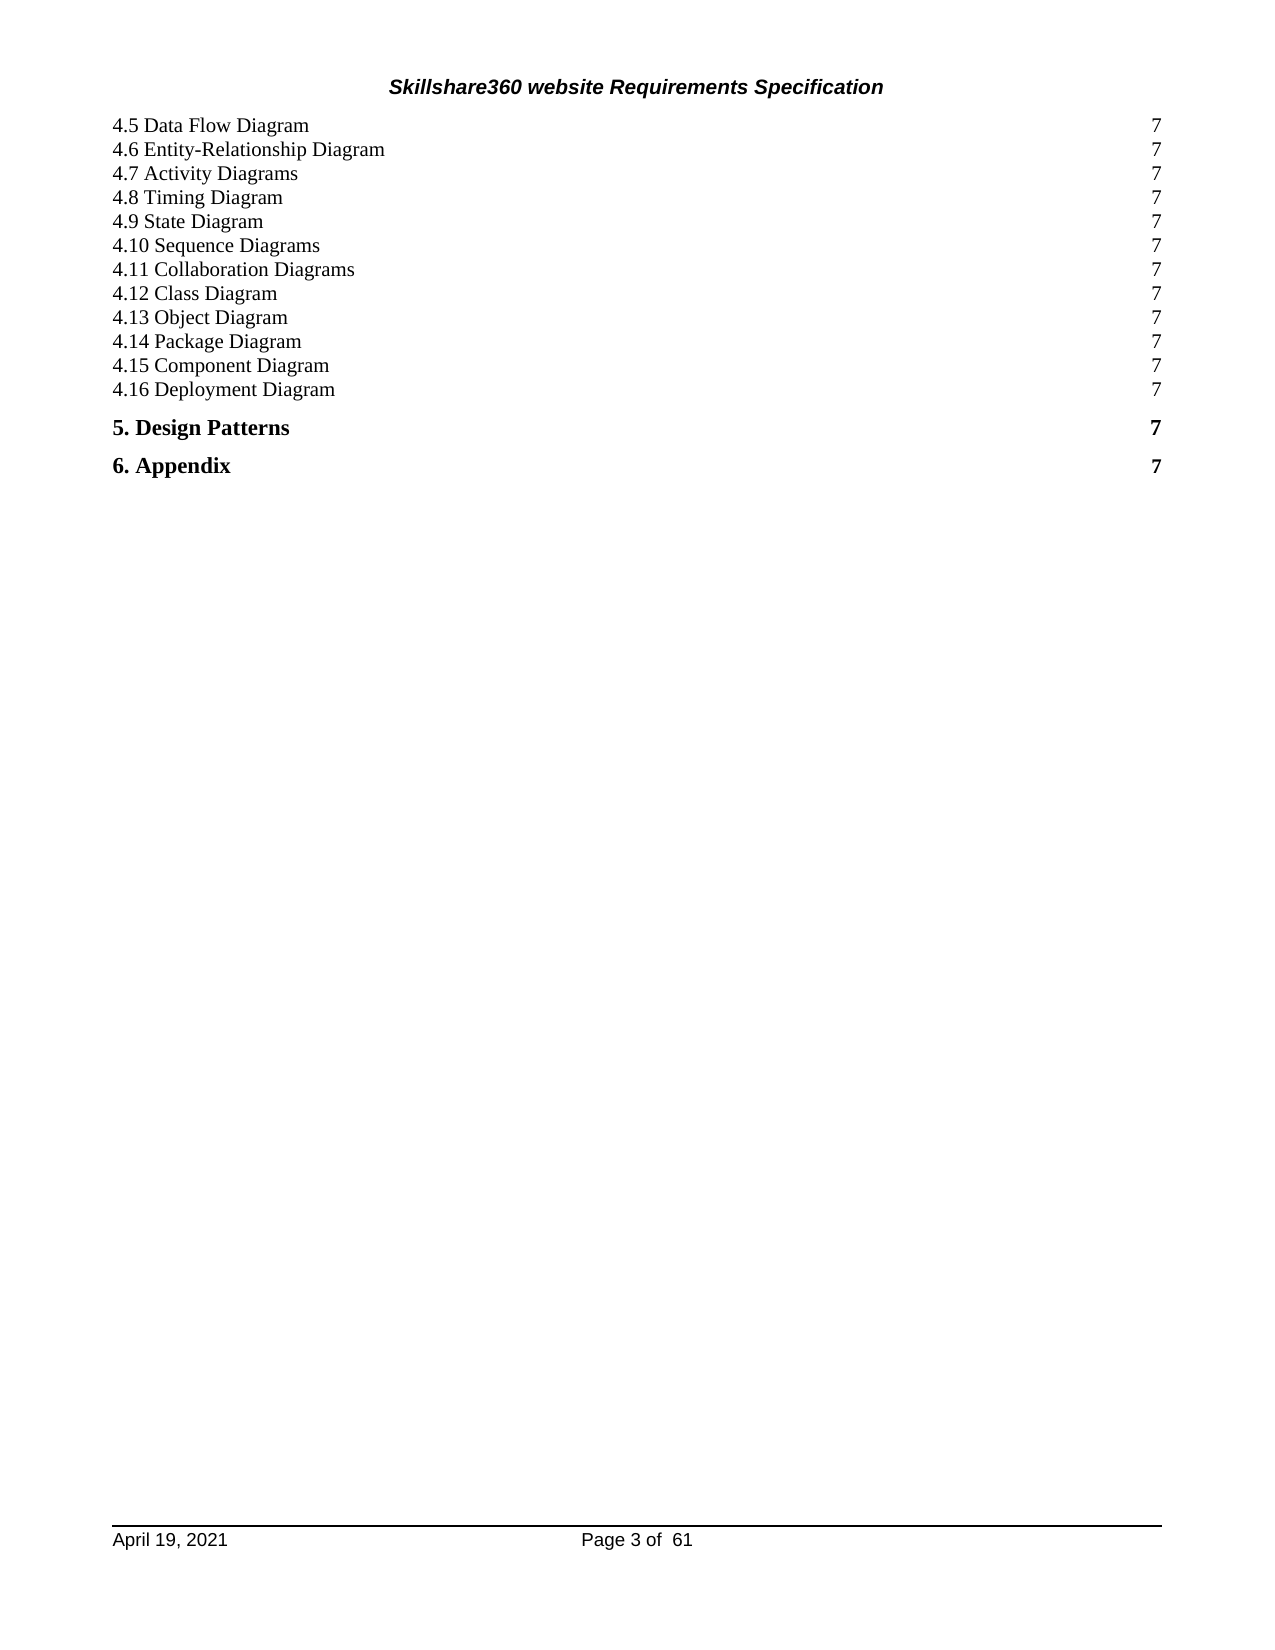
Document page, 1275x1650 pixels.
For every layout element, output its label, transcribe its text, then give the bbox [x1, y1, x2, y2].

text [112, 112, 1162, 401]
text 6. Appendix 7 [112, 453, 1162, 479]
text 5. Design Patterns 7 [112, 414, 1162, 440]
